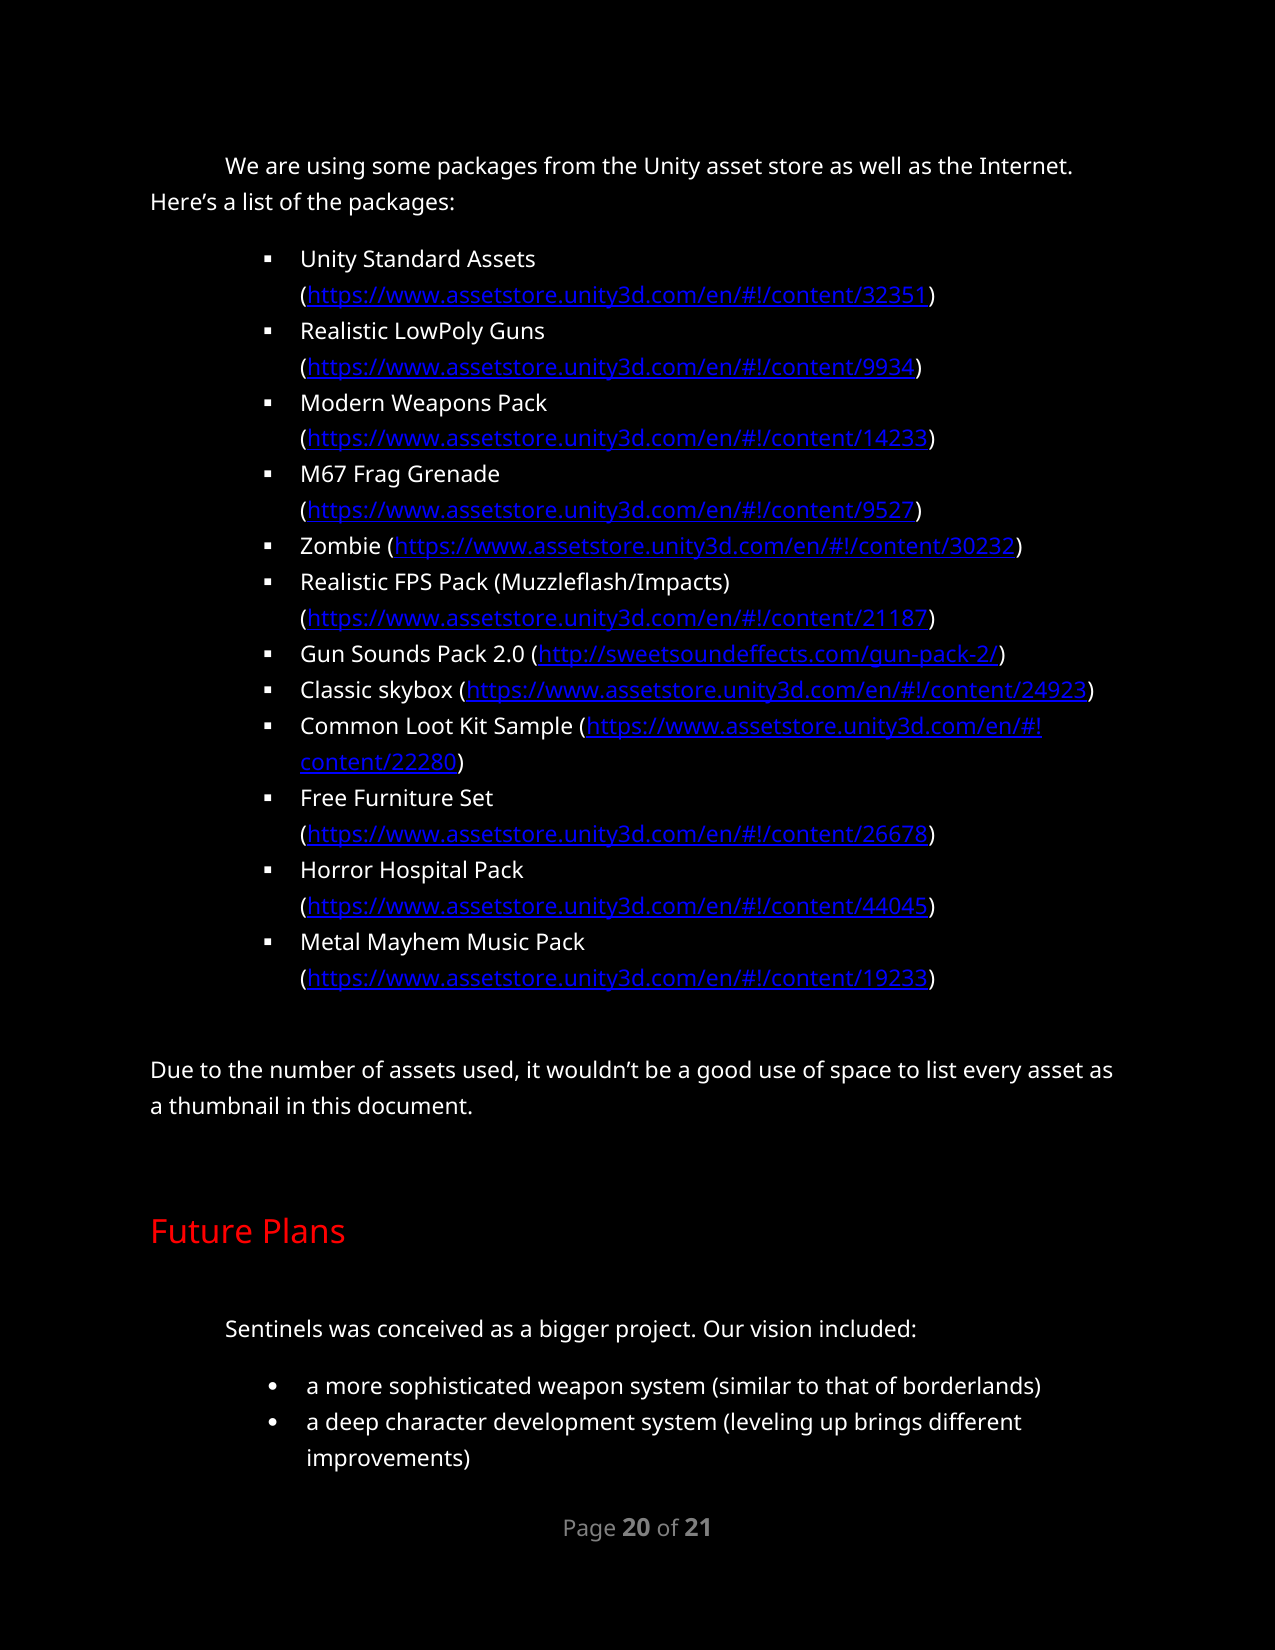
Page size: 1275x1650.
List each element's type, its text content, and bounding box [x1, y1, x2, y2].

text We are using some packages from the Unity asset store as well as the Internet. Here’s a list of the packages: [150, 150, 1125, 217]
list a more sophisticated weapon system (similar to that of borderlands) [269, 1370, 1125, 1401]
list Horror Hospital Pack (https://www.assetstore.unity3d.com/en/#!/content/44045) [262, 854, 1125, 921]
list Metal Mayhem Music Pack (https://www.assetstore.unity3d.com/en/#!/content/19233) [262, 926, 1125, 993]
text Sentinels was conceived as a bigger project. Our vision included: [150, 1313, 1125, 1344]
list Modern Weapons Pack (https://www.assetstore.unity3d.com/en/#!/content/14233) [262, 386, 1125, 454]
text Due to the number of assets used, it wouldn’t be a good use of space to list every asset as a thumbnail in this document. [150, 1054, 1125, 1121]
list Gun Sounds Pack 2.0 (http://sweetsoundeffects.com/gun-pack-2/) [262, 638, 1125, 669]
list Common Loot Kit Sample (https://www.assetstore.unity3d.com/en/#!content/22280) [262, 710, 1125, 777]
list Free Furniture Set (https://www.assetstore.unity3d.com/en/#!/content/26678) [262, 782, 1125, 849]
subtitle Future Plans [150, 1208, 1125, 1253]
list Zombie (https://www.assetstore.unity3d.com/en/#!/content/30232) [262, 530, 1125, 561]
list Realistic FPS Pack (Muzzleflash/Impacts) (https://www.assetstore.unity3d.com/en/#!/content/21187) [262, 566, 1125, 633]
list Realistic LowPoly Guns (https://www.assetstore.unity3d.com/en/#!/content/9934) [262, 314, 1125, 382]
list a deep character development system (leveling up brings different improvements) [269, 1406, 1125, 1473]
list Unity Standard Assets (https://www.assetstore.unity3d.com/en/#!/content/32351) [262, 243, 1125, 310]
list Classic skybox (https://www.assetstore.unity3d.com/en/#!/content/24923) [262, 674, 1125, 705]
list M67 Frag Grenade (https://www.assetstore.unity3d.com/en/#!/content/9527) [262, 458, 1125, 526]
